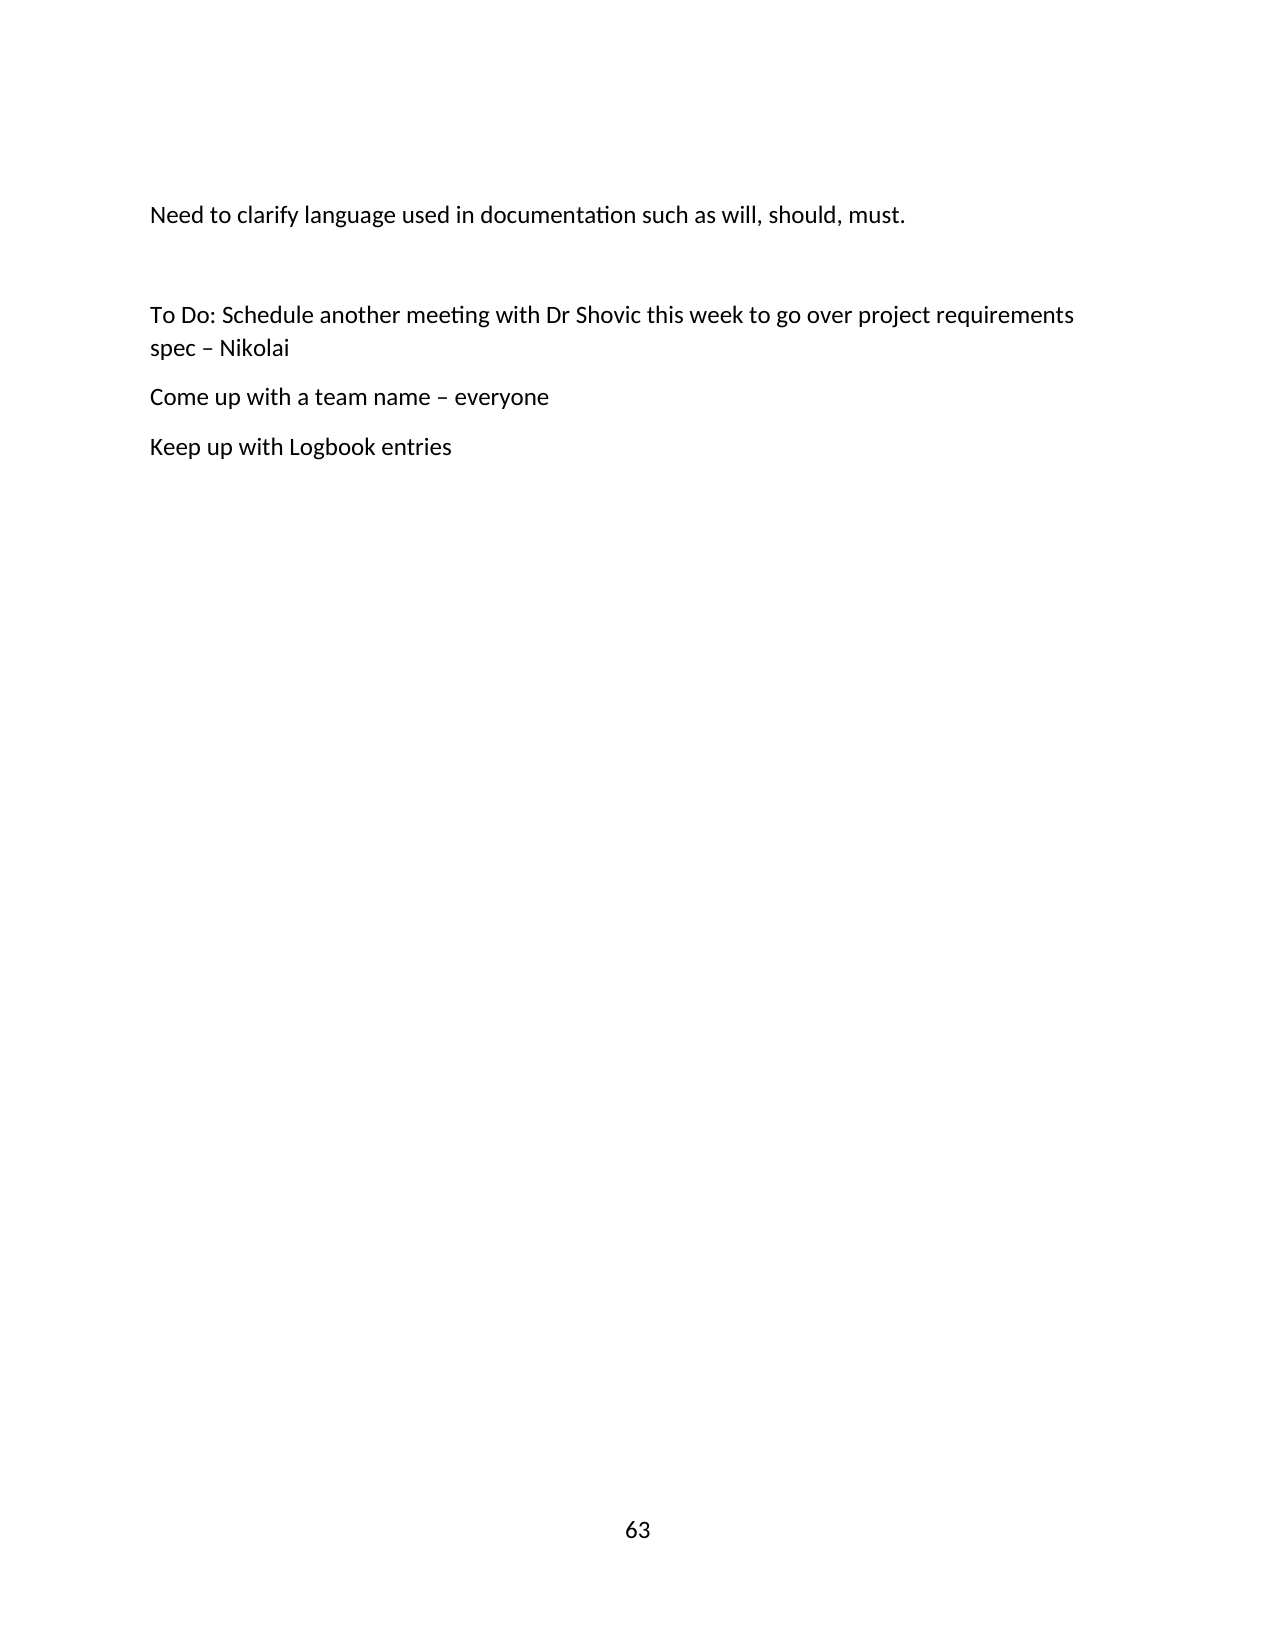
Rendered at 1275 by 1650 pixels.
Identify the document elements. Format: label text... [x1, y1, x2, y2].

text Need to clarify language used in documentation such as will, should, must. [150, 199, 1125, 230]
text To Do: Schedule another meeting with Dr Shovic this week to go over project requirements spec – Nikolai [150, 299, 1125, 362]
text Keep up with Logbook entries [150, 431, 1125, 461]
text Come up with a team name – everyone [150, 381, 1125, 412]
